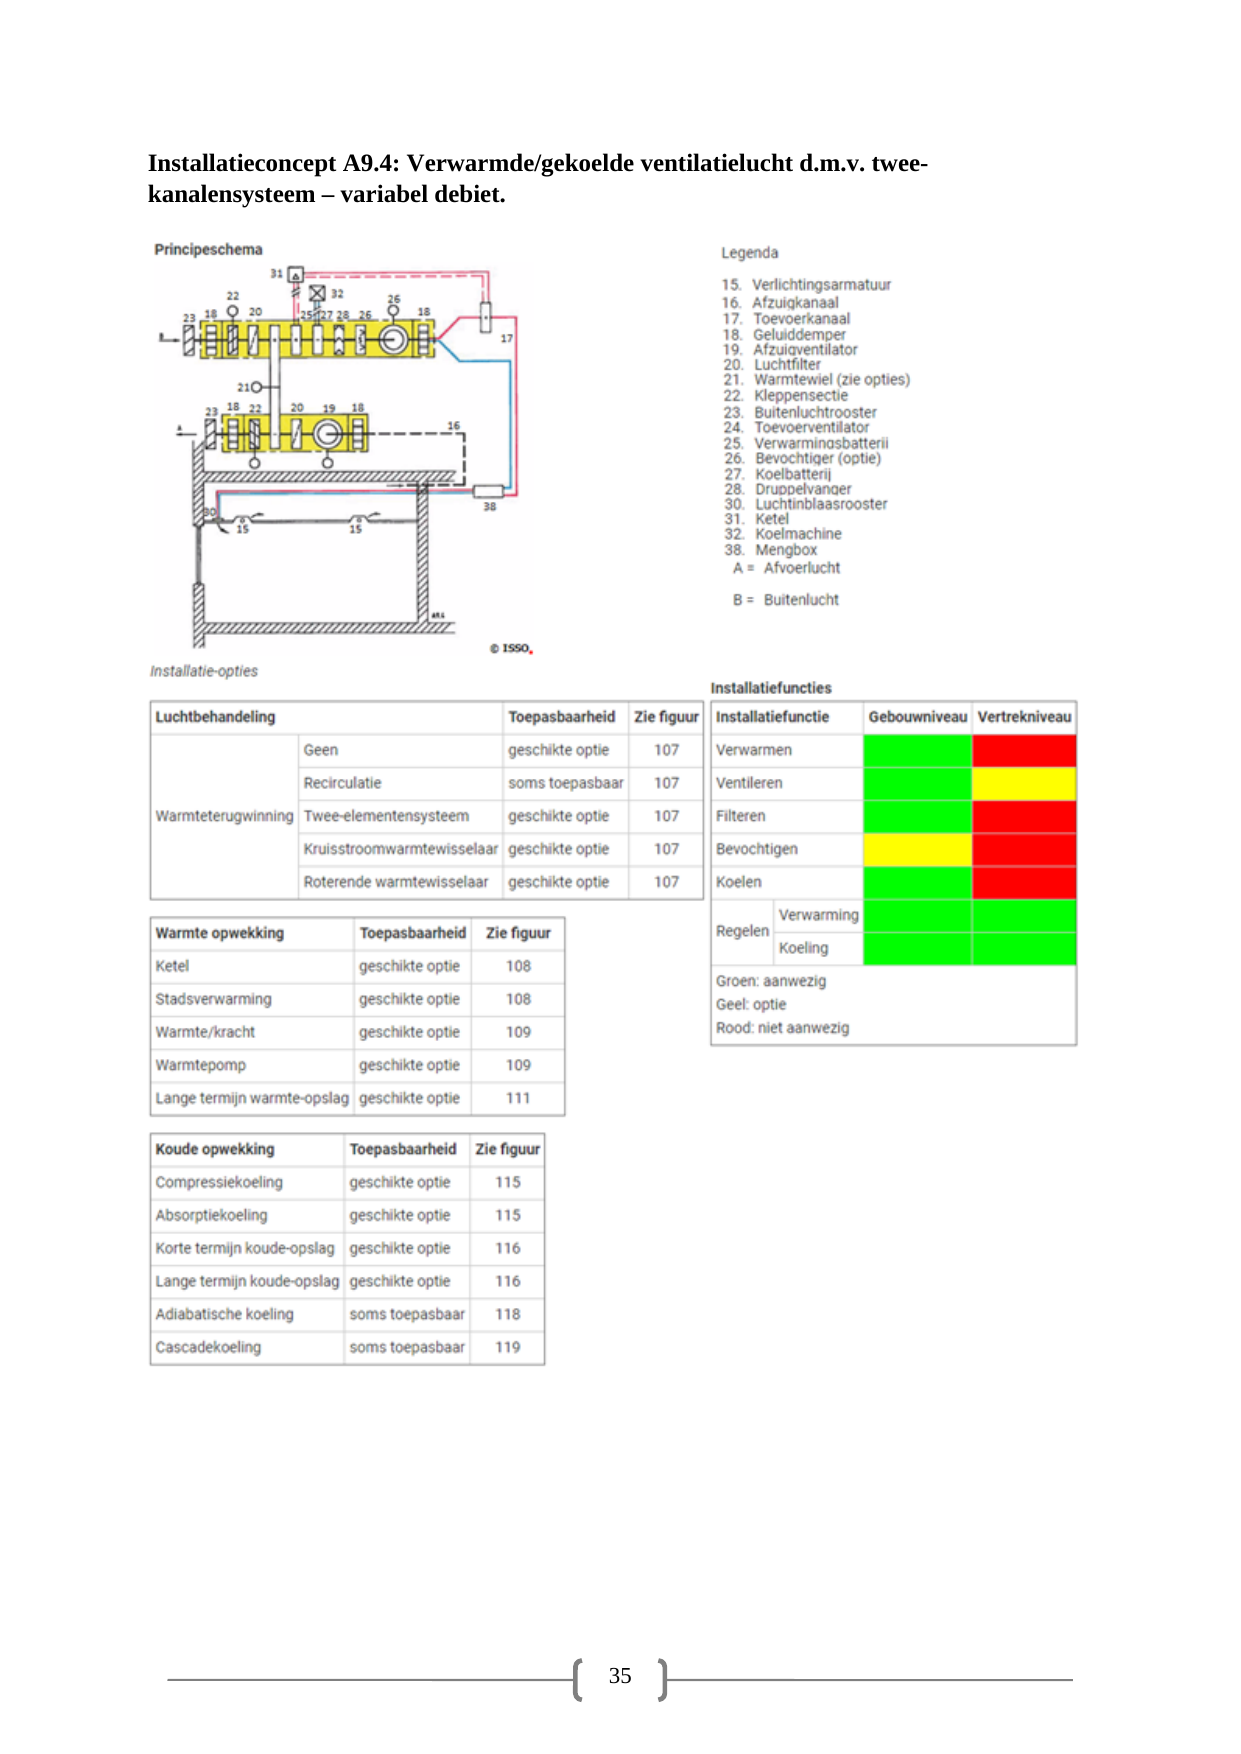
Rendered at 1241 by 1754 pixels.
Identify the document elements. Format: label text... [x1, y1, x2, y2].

text Installatieconcept A9.4: Verwarmde/gekoelde ventilatielucht d.m.v. twee-kanalensysteem – variabel debiet. [148, 148, 1093, 207]
picture [147, 238, 1089, 1374]
